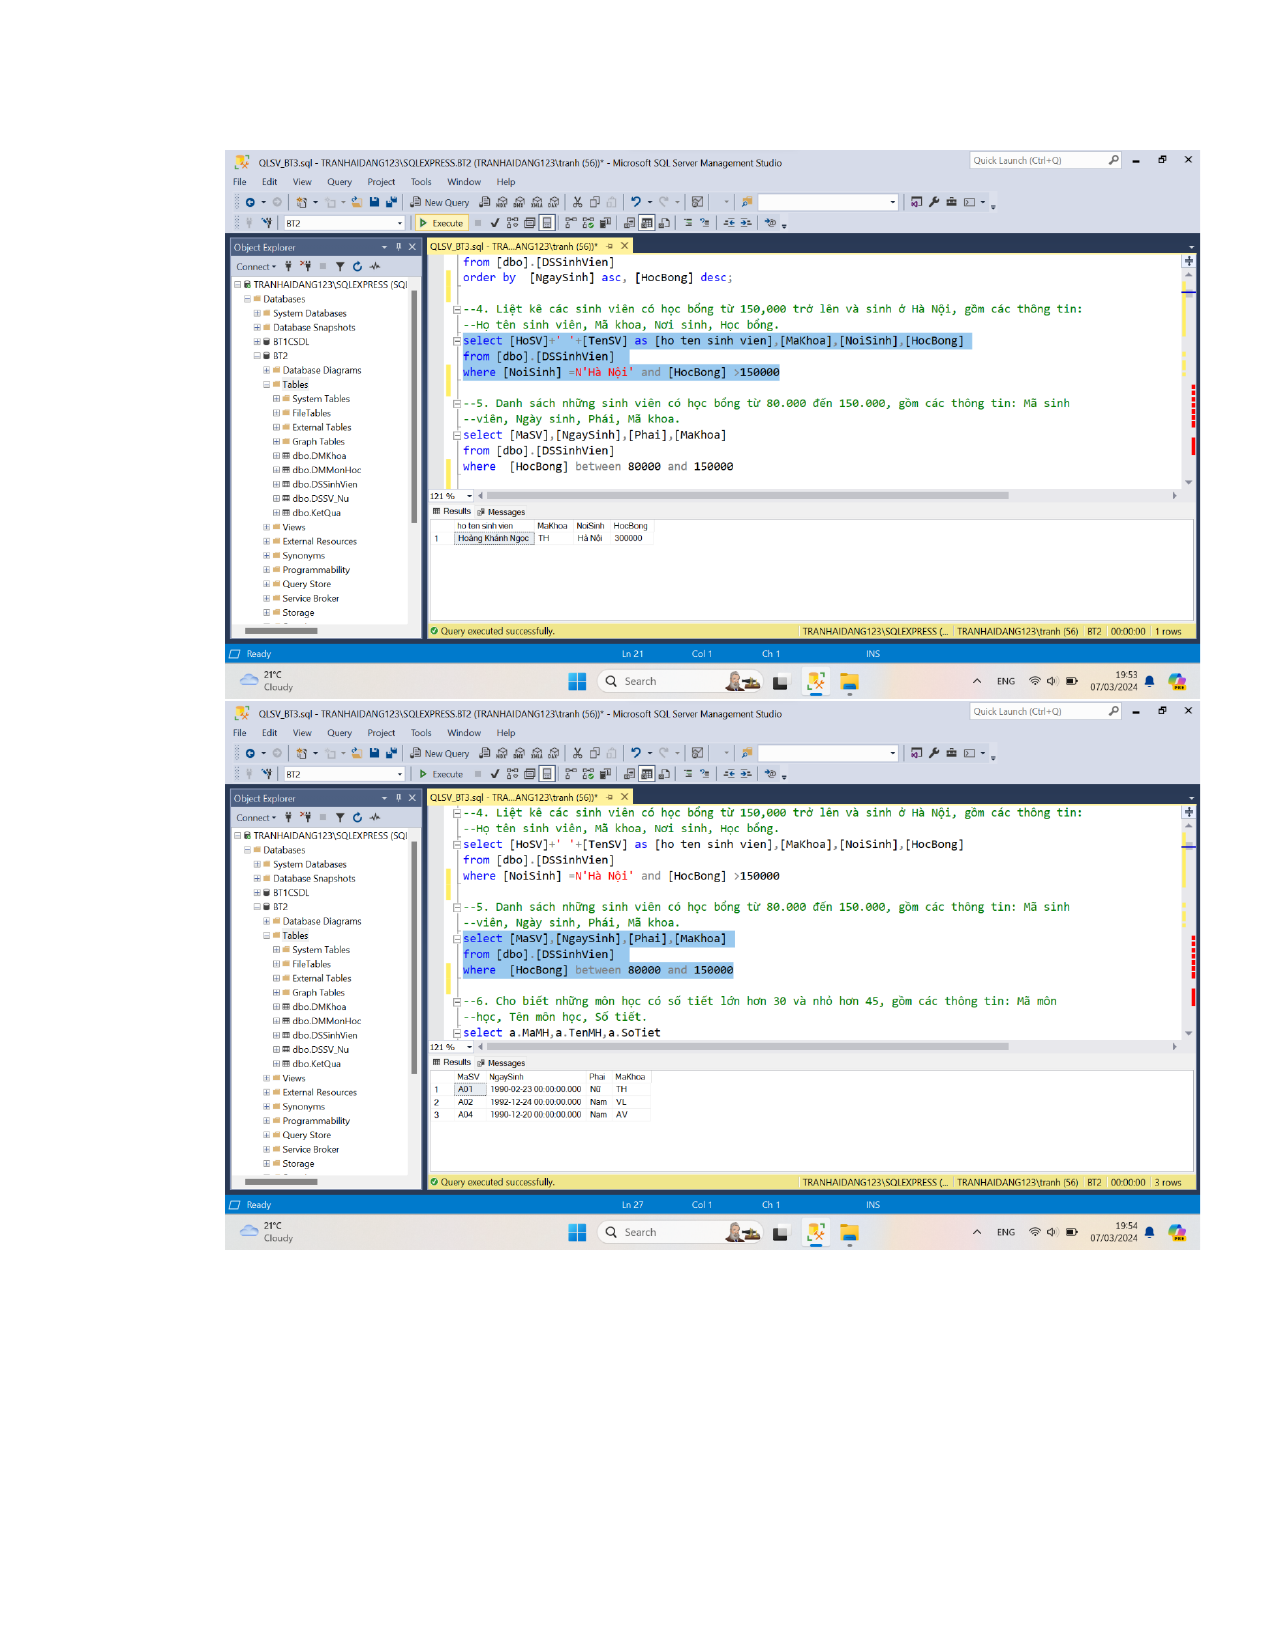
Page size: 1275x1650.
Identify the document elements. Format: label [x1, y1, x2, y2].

picture [225, 701, 1200, 1250]
picture [225, 150, 1200, 699]
